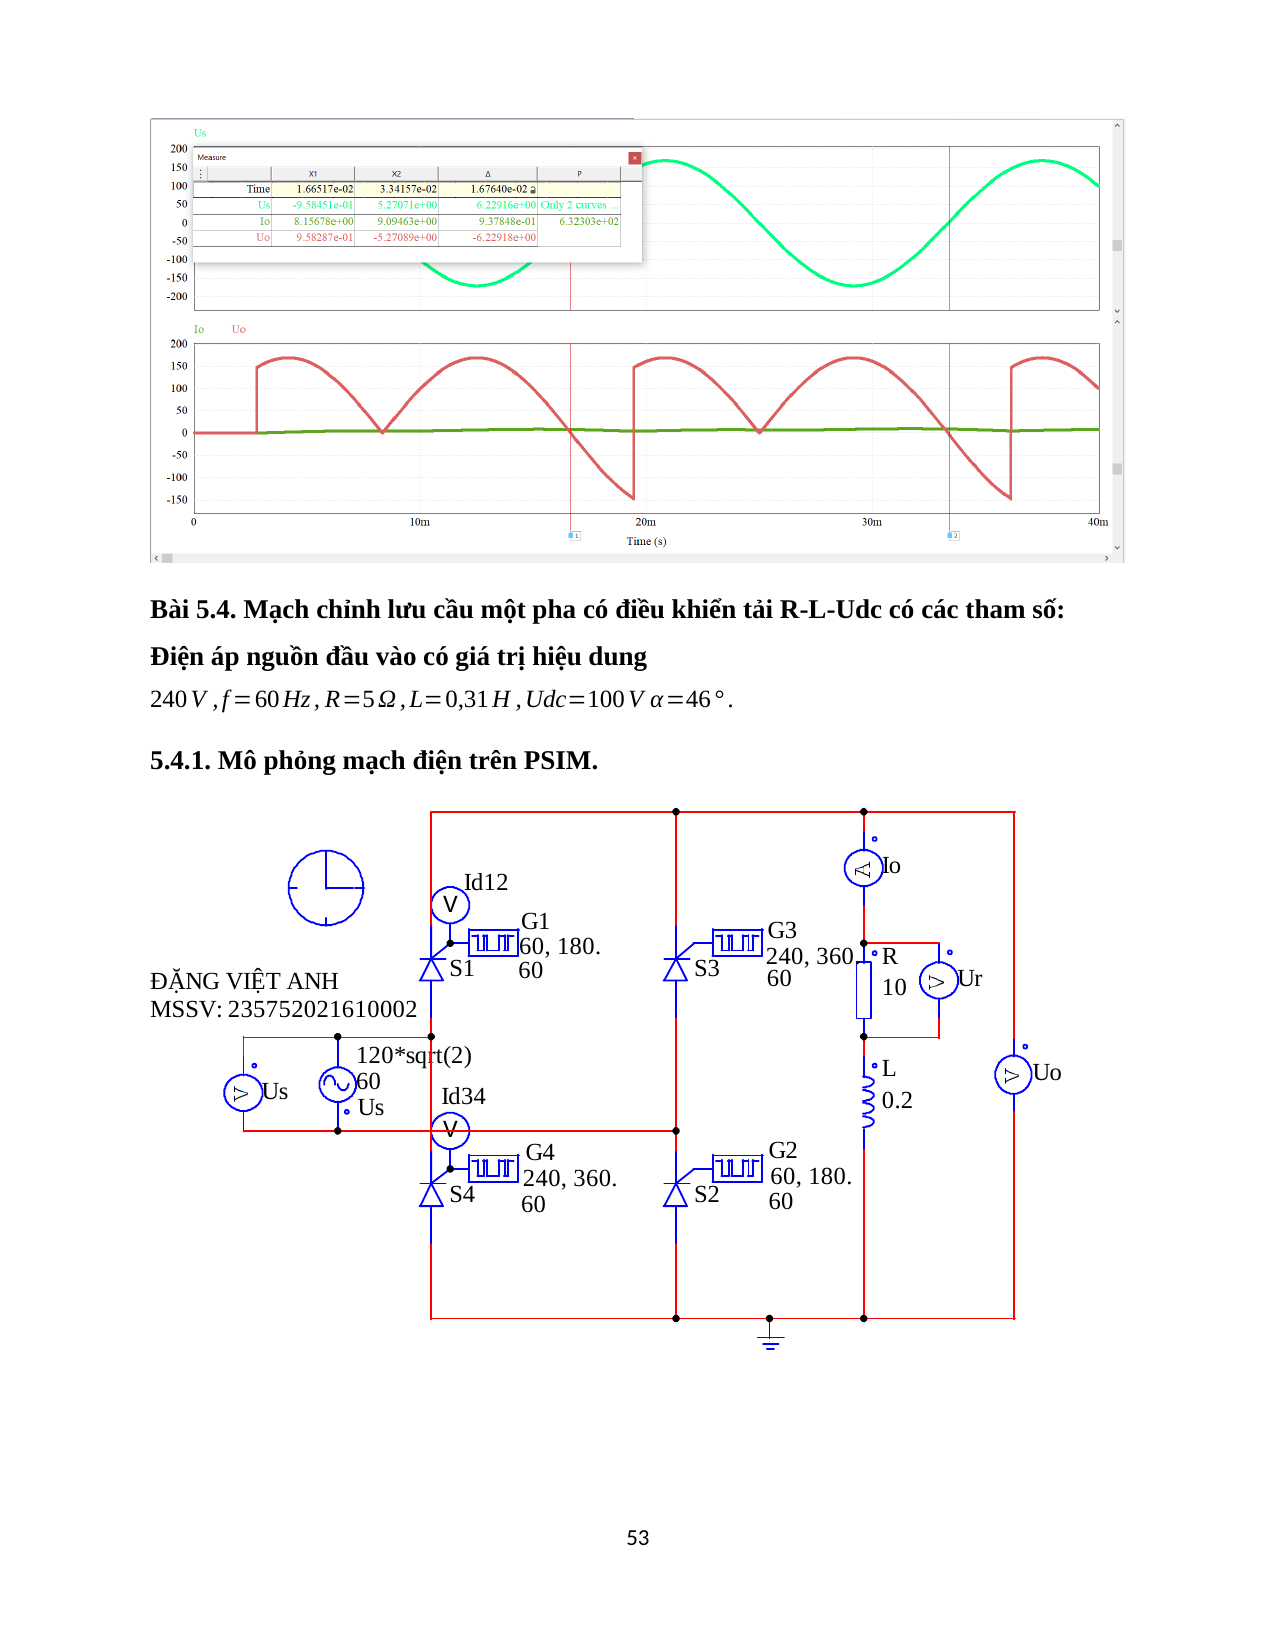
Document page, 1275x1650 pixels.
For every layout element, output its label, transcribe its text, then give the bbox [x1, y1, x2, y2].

text 5.4.1. Mô phỏng mạch điện trên PSIM. [150, 744, 1125, 775]
picture [150, 118, 1125, 563]
text Bài 5.4. Mạch chỉnh lưu cầu một pha có điều khiển tải R-L-Udc có các tham số: Điện áp nguồn đầu vào có giá trị hiệu dung [150, 593, 1125, 713]
